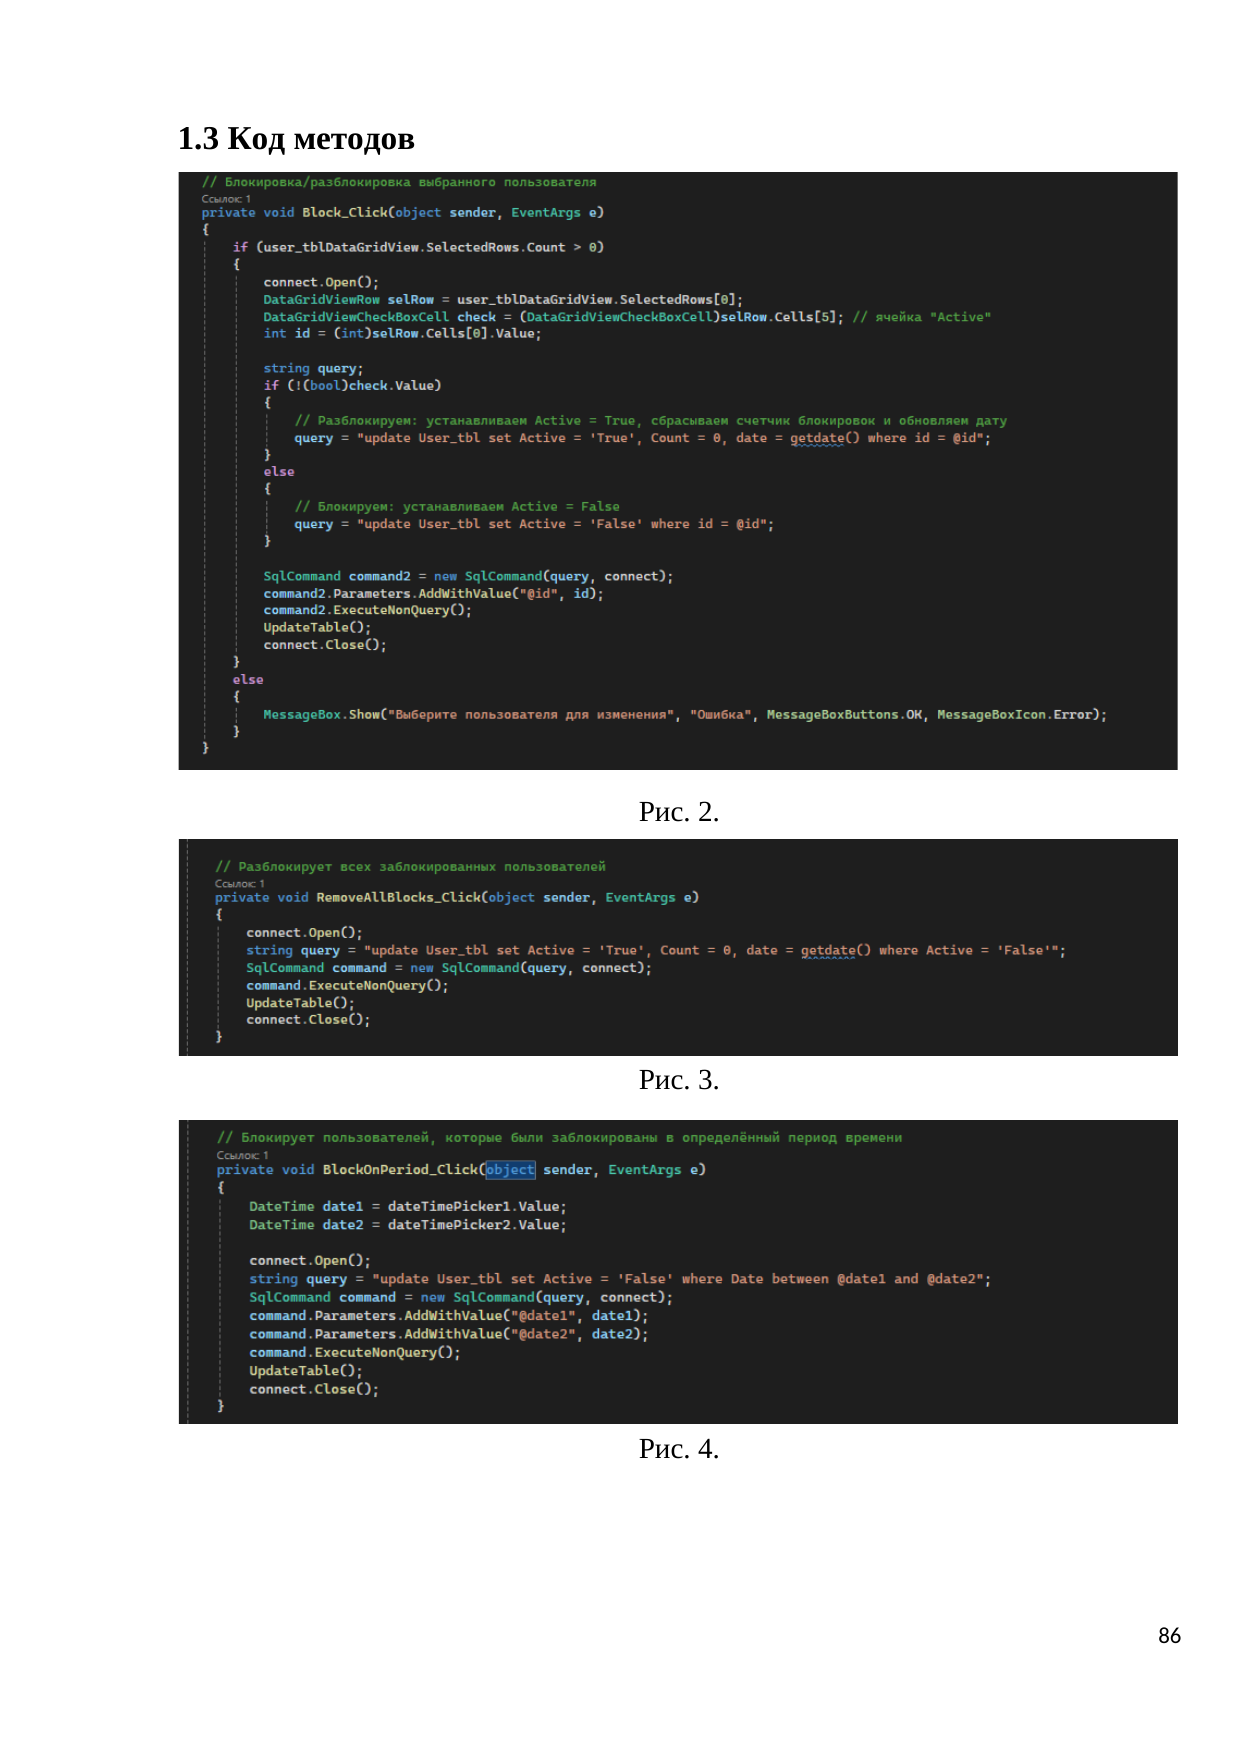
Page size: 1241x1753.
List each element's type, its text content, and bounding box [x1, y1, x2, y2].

picture [177, 839, 1178, 1055]
text 1.3 Код методов [177, 118, 1181, 156]
picture [177, 172, 1178, 769]
picture [177, 1120, 1178, 1423]
